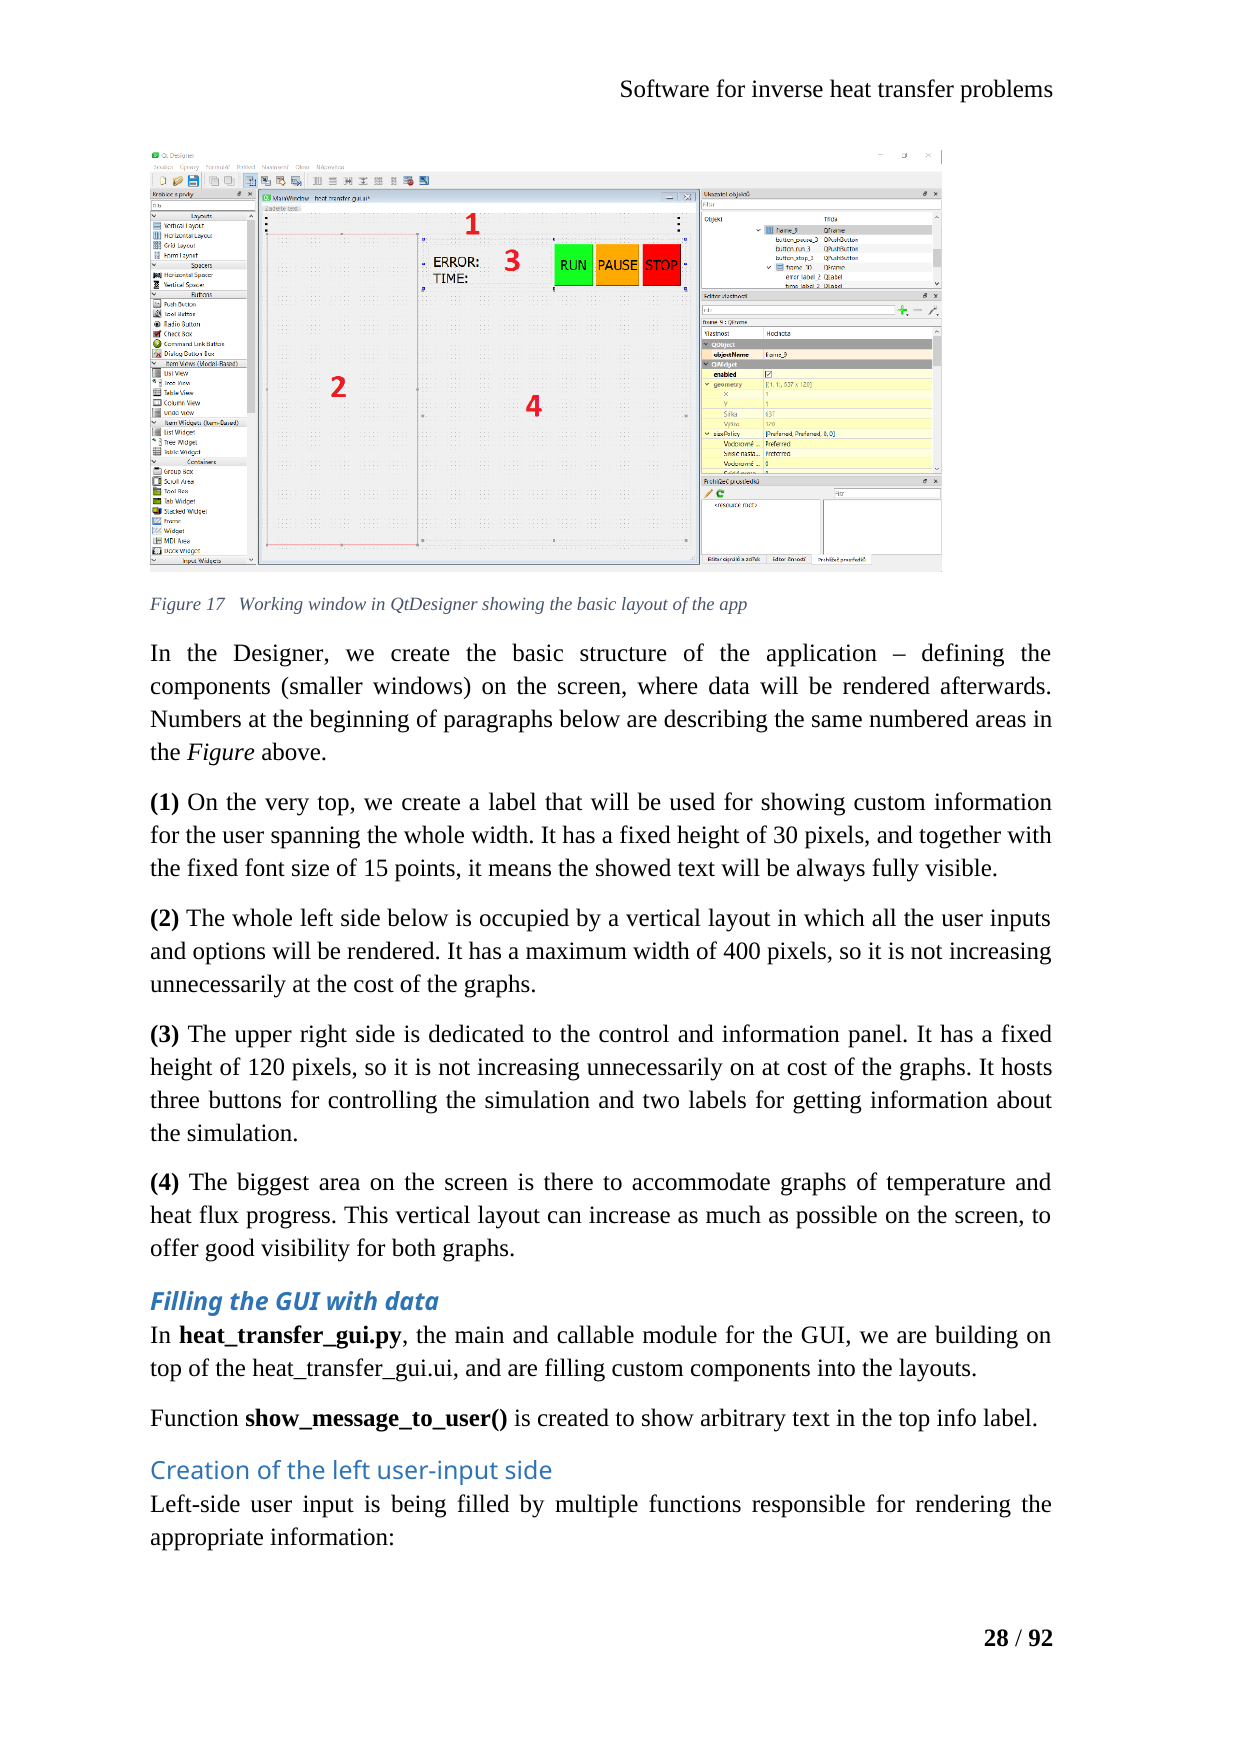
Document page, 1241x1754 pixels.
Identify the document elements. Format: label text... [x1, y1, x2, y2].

text (1) On the very top, we create a label that will be used for showing custom information for the user spanning the whole width. It has a fixed height of 30 pixels, and together with the fixed font size of 15 points, it means the showed text will be always fully visible. [150, 787, 1053, 882]
picture [150, 150, 942, 572]
subtitle Creation of the left user-input side [150, 1452, 1053, 1486]
subtitle Filling the GUI with data [150, 1283, 1053, 1317]
text In heat_transfer_gui.py, the main and callable module for the GUI, we are building on top of the heat_transfer_gui.ui, and are filling custom components into the layouts. [150, 1320, 1053, 1382]
text (4) The biggest area on the screen is there to accommodate graphs of temperature and heat flux progress. This vertical layout can increase as much as possible on the screen, to offer good visibility for both graphs. [150, 1167, 1053, 1262]
text (3) The upper right side is dedicated to the control and information panel. It has a fixed height of 120 pixels, so it is not increasing unnecessarily on at cost of the graphs. It hosts three buttons for controlling the simulation and two labels for getting information about the simulation. [150, 1019, 1053, 1146]
text Left-side user input is being filled by multiple functions responsible for rendering the appropriate information: [150, 1489, 1053, 1551]
text Function show_message_to_user() is created to show arbitrary text in the top info label. [150, 1403, 1053, 1431]
text In the Designer, we create the basic structure of the application – defining the components (smaller windows) on the screen, where data will be rendered afterwards. Numbers at the beginning of paragraphs below are describing the same numbered areas in the Figure above. [150, 638, 1053, 766]
text (2) The whole left side below is occupied by a vertical layout in which all the user inputs and options will be rendered. It has a maximum width of 400 pixels, so it is not increasing unnecessarily at the cost of the graphs. [150, 903, 1053, 998]
